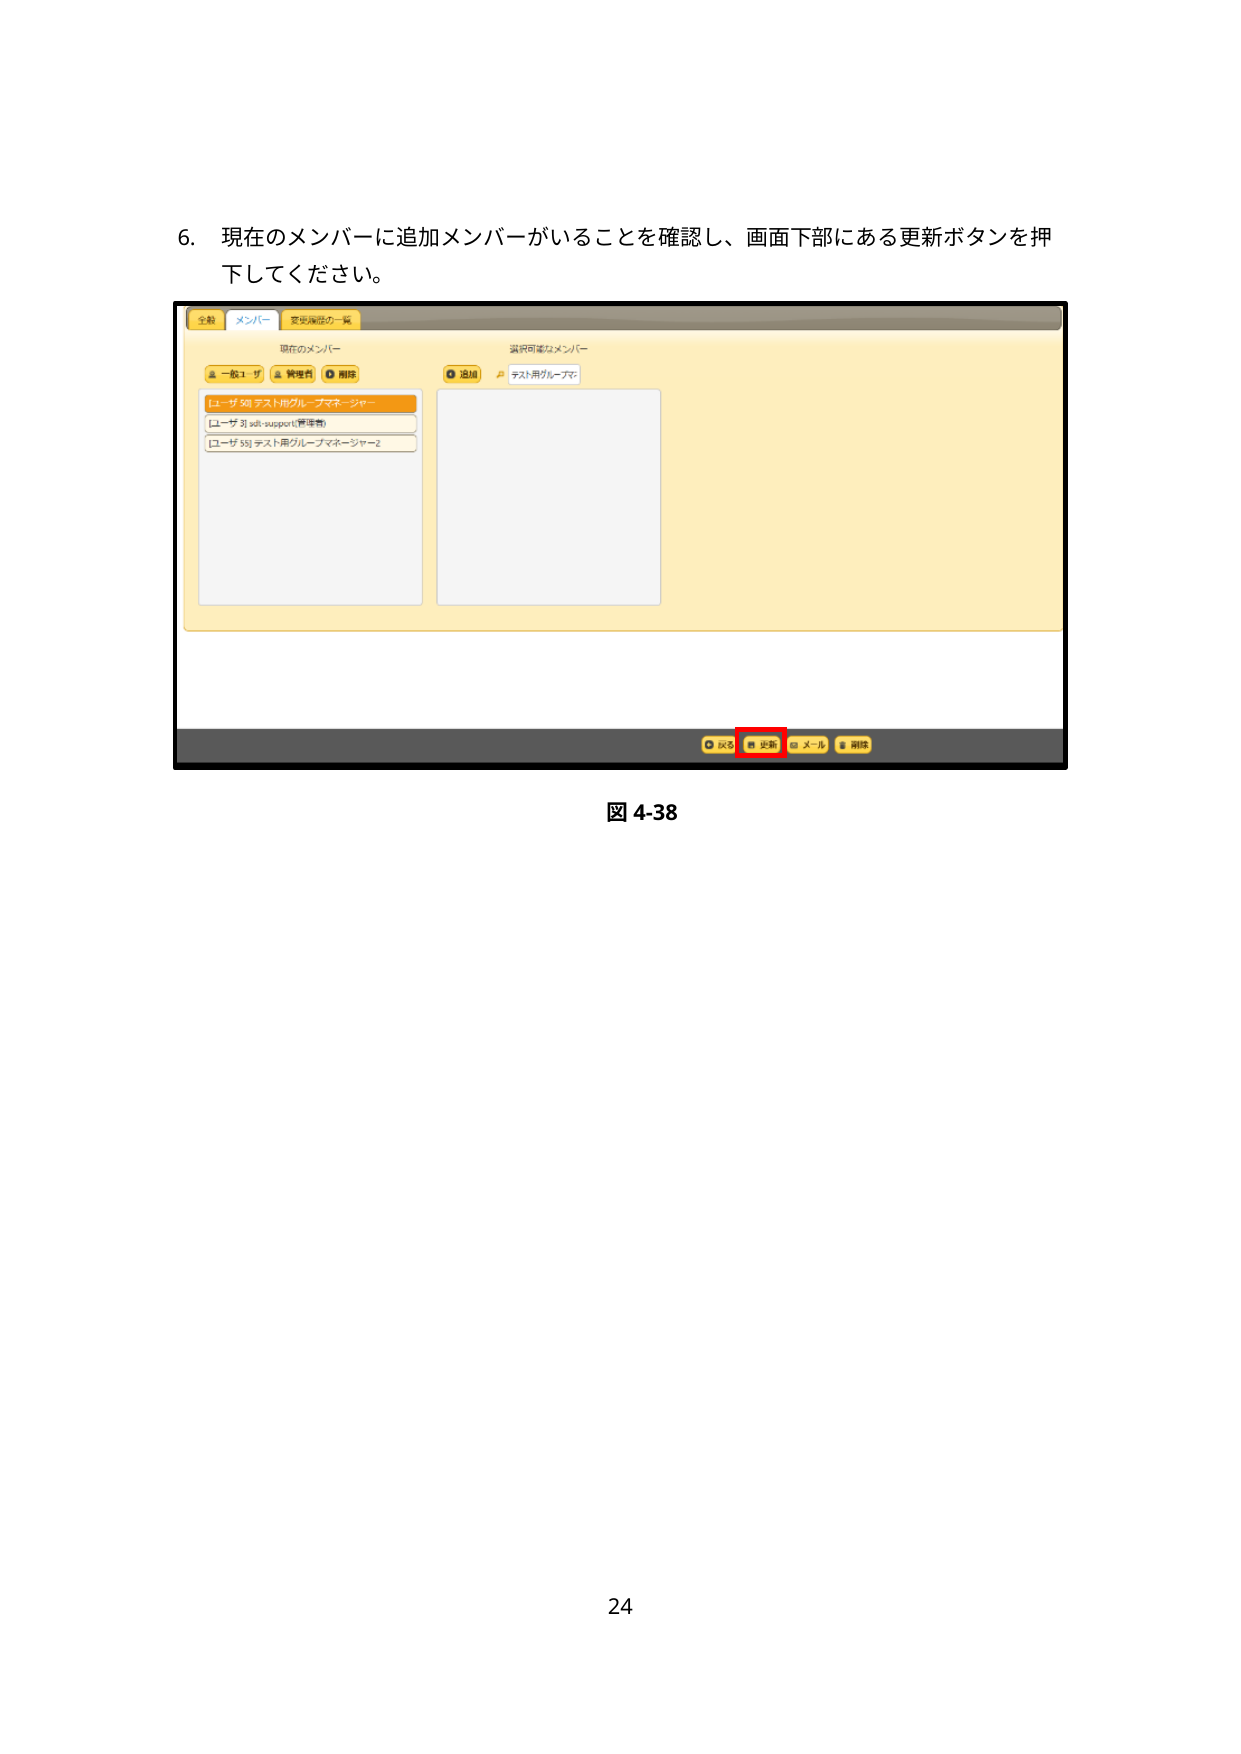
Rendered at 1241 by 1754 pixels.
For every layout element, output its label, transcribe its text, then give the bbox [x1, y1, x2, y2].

text 図 4-31 [221, 770, 1063, 829]
picture [177, 306, 1063, 765]
list 現在のメンバーに追加メンバーがいることを確認し、画面下部にある更新ボタンを押下してください。 [177, 217, 1063, 292]
